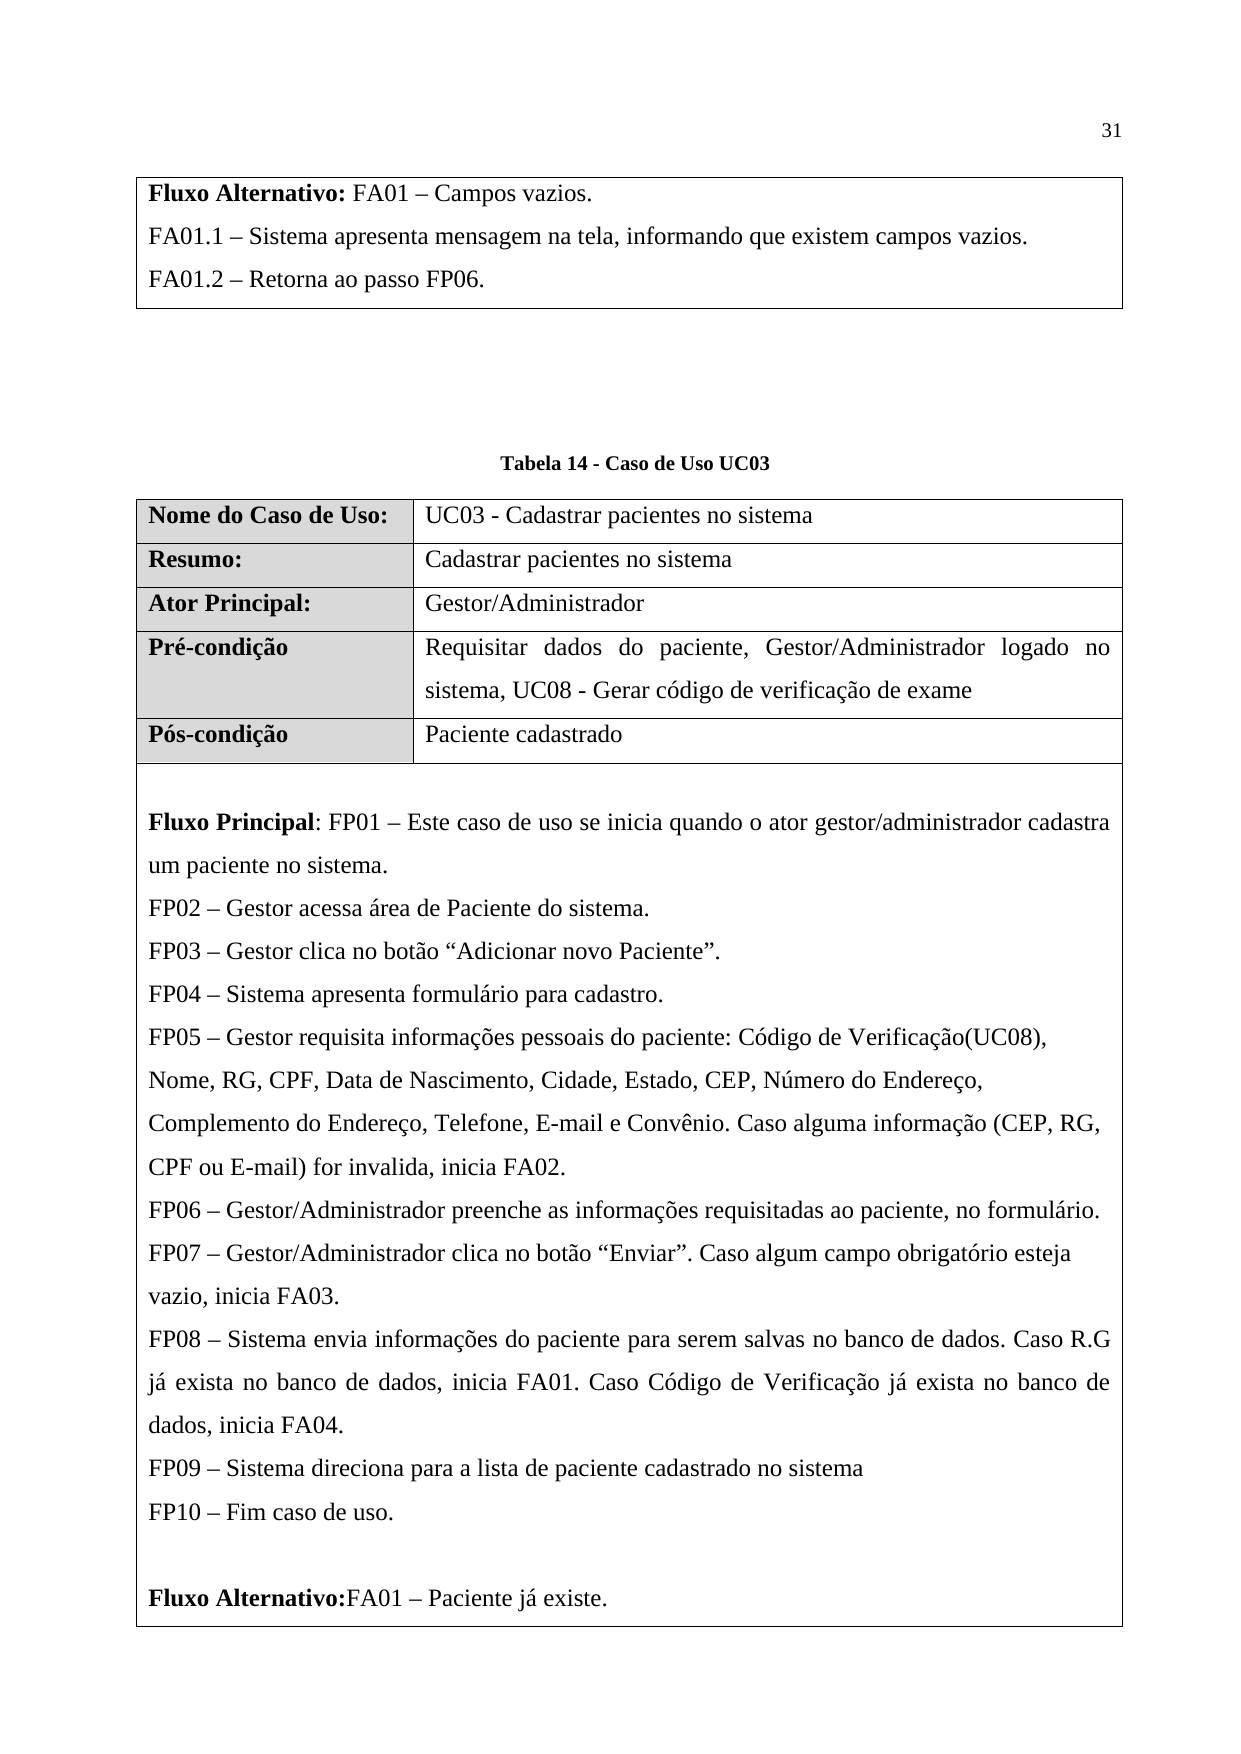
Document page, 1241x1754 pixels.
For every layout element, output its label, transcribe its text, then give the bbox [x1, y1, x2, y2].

table_cell Pré-condição [137, 632, 413, 718]
table_header UC03 - Cadastrar pacientes no sistema [414, 500, 1122, 543]
table_cell Pós-condição [137, 719, 413, 762]
table_cell Gestor/Administrador [414, 588, 1122, 631]
table_cell Paciente cadastrado [414, 719, 1122, 762]
table_cell Cadastrar pacientes no sistema [414, 544, 1122, 587]
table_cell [137, 764, 1122, 1626]
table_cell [137, 178, 1122, 307]
table_cell Requisitar dados do paciente, Gestor/Administrador logado no sistema, UC08 - Gerar código de verificação de exame [414, 632, 1122, 718]
table_header Nome do Caso de Uso: [137, 500, 413, 543]
table_cell Resumo: [137, 544, 413, 587]
table_cell Ator Principal: [137, 588, 413, 631]
